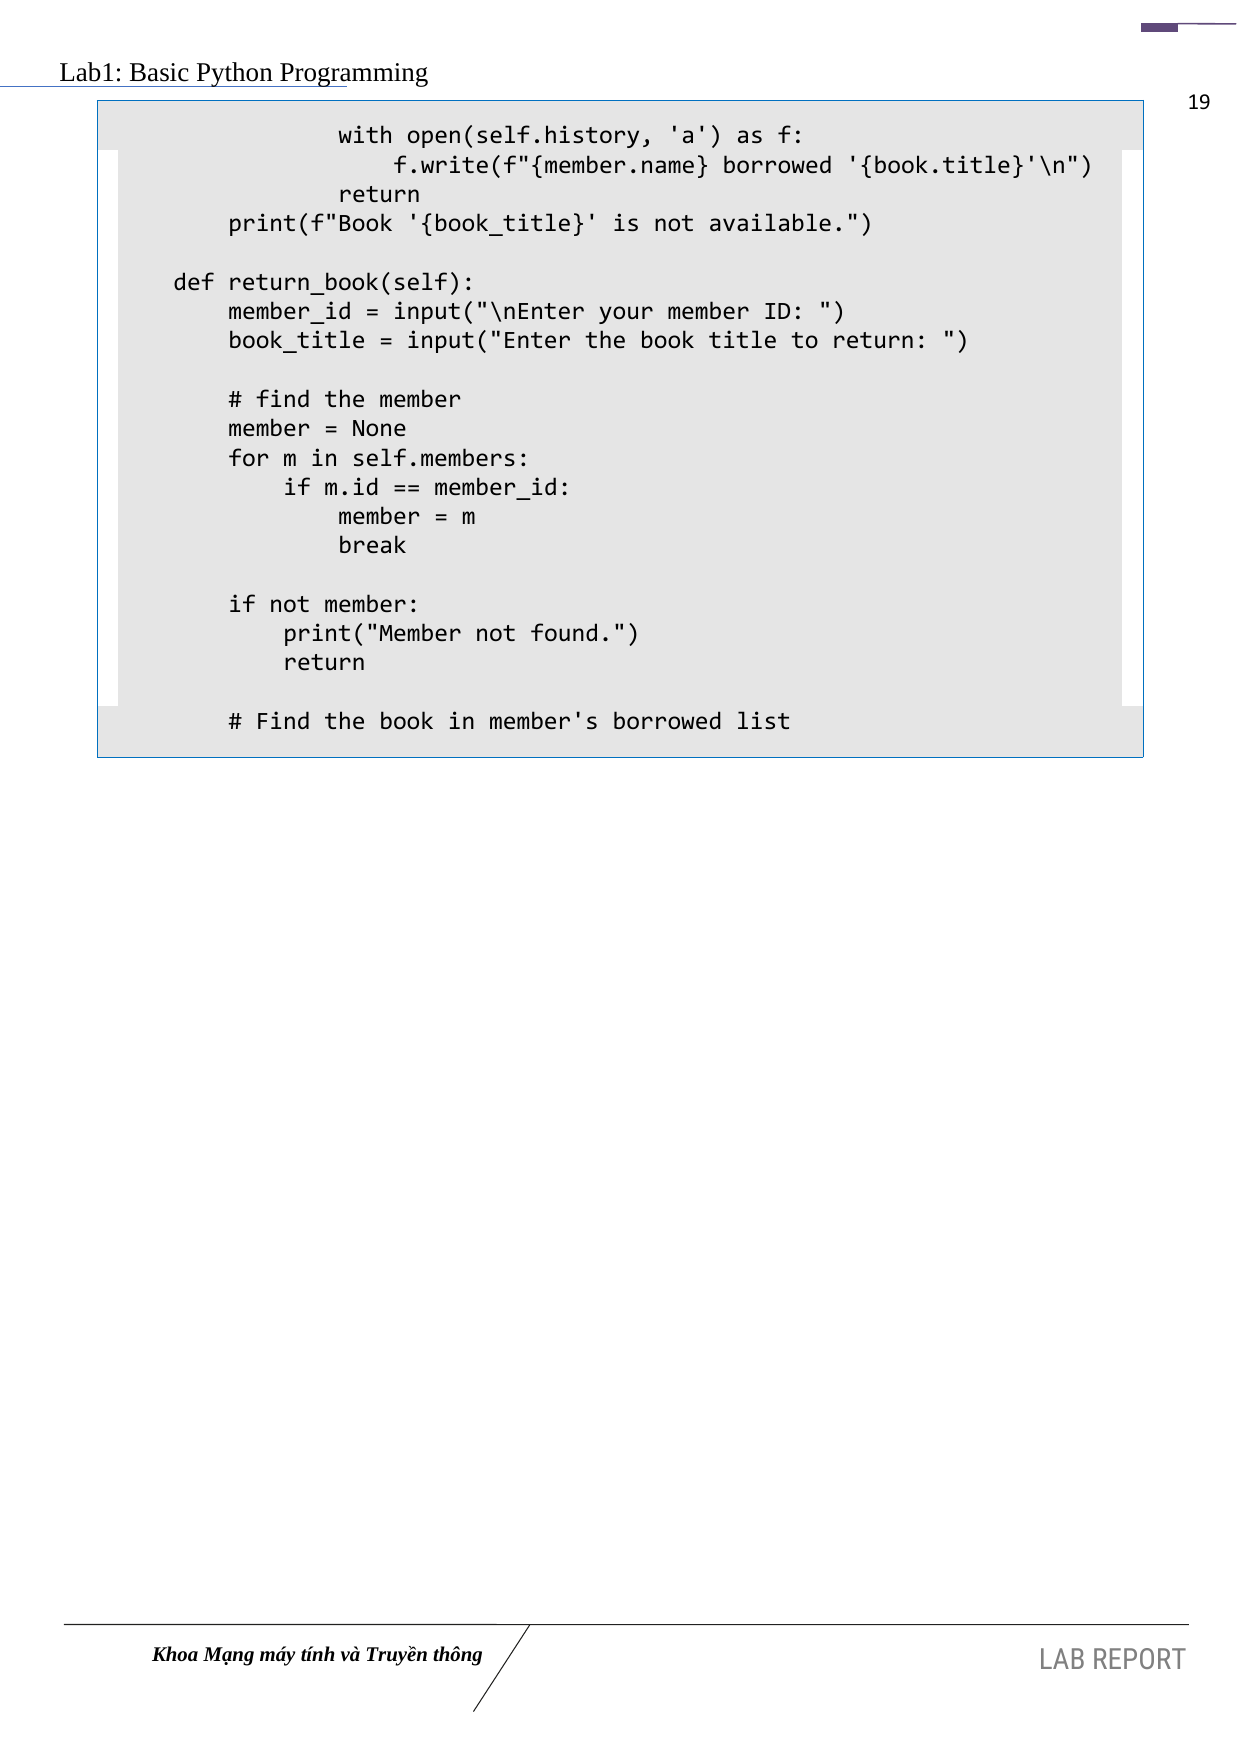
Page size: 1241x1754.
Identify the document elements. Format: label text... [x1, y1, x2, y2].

text member = None [118, 414, 1122, 443]
text def return_book(self): [118, 267, 1122, 297]
text if m.id == member_id: [118, 472, 1122, 502]
text # Find the book in member's borrowed list [98, 685, 1143, 757]
text break [118, 531, 1122, 560]
text print(f"Book '{book_title}' is not available.") [118, 209, 1122, 238]
text member_id = input("\nEnter your member ID: ") [118, 297, 1122, 326]
text member = m [118, 502, 1122, 531]
text return [118, 180, 1122, 209]
text print("Member not found.") [118, 619, 1122, 648]
text if not member: [118, 589, 1122, 619]
text book_title = input("Enter the book title to return: ") [118, 326, 1122, 355]
text return [118, 648, 1122, 677]
text with open(self.history, 'a') as f: [98, 101, 1143, 150]
text # find the member [118, 384, 1122, 414]
text for m in self.members: [118, 443, 1122, 472]
text f.write(f"{member.name} borrowed '{book.title}'\n") [118, 150, 1122, 180]
